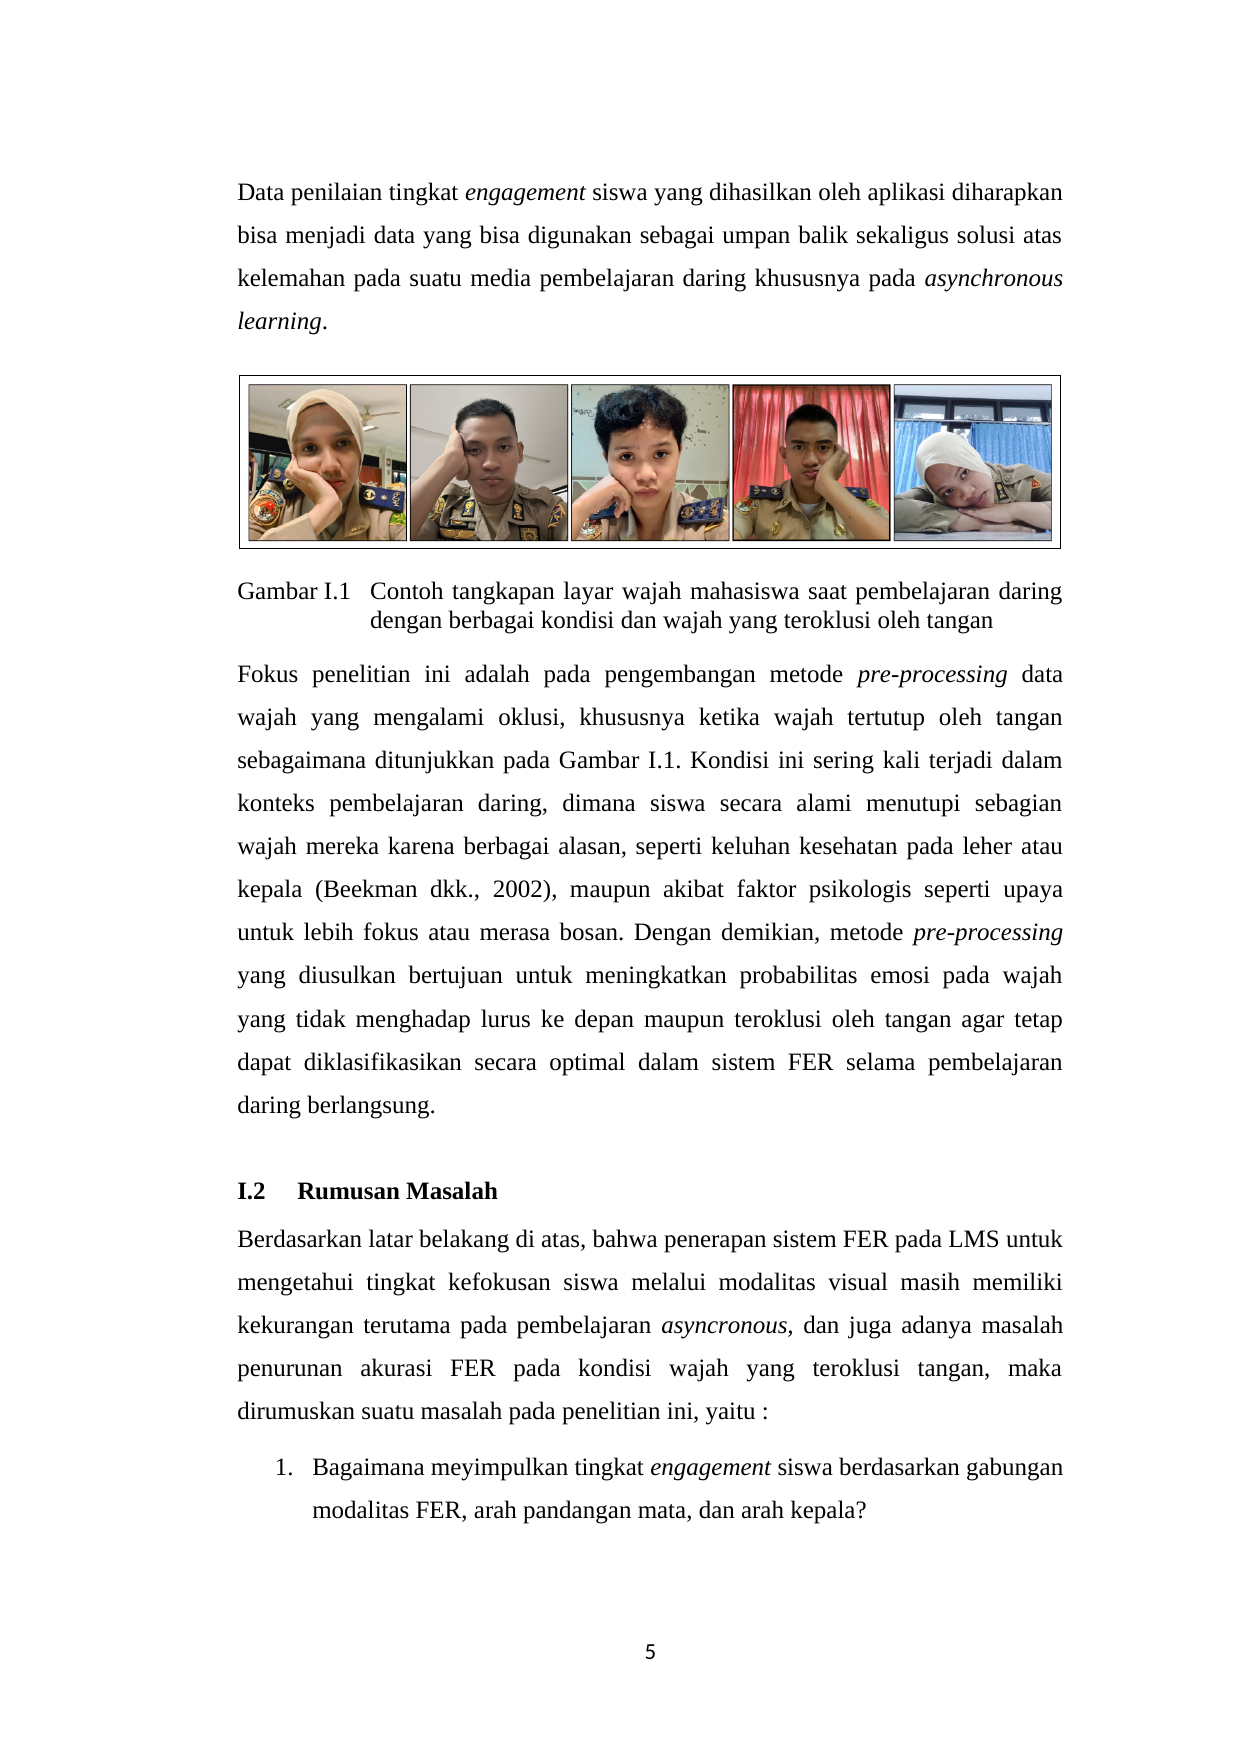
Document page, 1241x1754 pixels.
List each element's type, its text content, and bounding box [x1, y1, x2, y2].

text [237, 177, 1063, 335]
text Berdasarkan latar belakang di atas, bahwa penerapan sistem FER pada LMS untuk mengetahui tingkat kefokusan siswa melalui modalitas visual masih memiliki kekurangan terutama pada pembelajaran asyncronous, dan juga adanya masalah penurunan akurasi FER pada kondisi wajah yang teroklusi tangan, maka dirumuskan suatu masalah pada penelitian ini, yaitu : [237, 1224, 1063, 1425]
text Fokus penelitian ini adalah pada pengembangan metode pre-processing data wajah yang mengalami oklusi, khususnya ketika wajah tertutup oleh tangan sebagaimana ditunjukkan pada Gambar I.1. Kondisi ini sering kali terjadi dalam konteks pembelajaran daring, dimana siswa secara alami menutupi sebagian wajah mereka karena berbagai alasan, seperti keluhan kesehatan pada leher atau kepala (Beekman dkk., 2002), maupun akibat faktor psikologis seperti upaya untuk lebih fokus atau merasa bosan. Dengan demikian, metode pre-processing yang diusulkan bertujuan untuk meningkatkan probabilitas emosi pada wajah yang tidak menghadap lurus ke depan maupun teroklusi oleh tangan agar tetap dapat diklasifikasikan secara optimal dalam sistem FER selama pembelajaran daring berlangsung. [237, 659, 1063, 1119]
picture [240, 376, 1060, 548]
list Rumusan Masalah [237, 1176, 1063, 1205]
list Bagaimana meyimpulkan tingkat engagement siswa berdasarkan gabungan modalitas FER, arah pandangan mata, dan arah kepala? [274, 1452, 1063, 1524]
text Gambar I.1 Contoh tangkapan layar wajah mahasiswa saat pembelajaran daring dengan berbagai kondisi dan wajah yang teroklusi oleh tangan [237, 576, 1063, 634]
